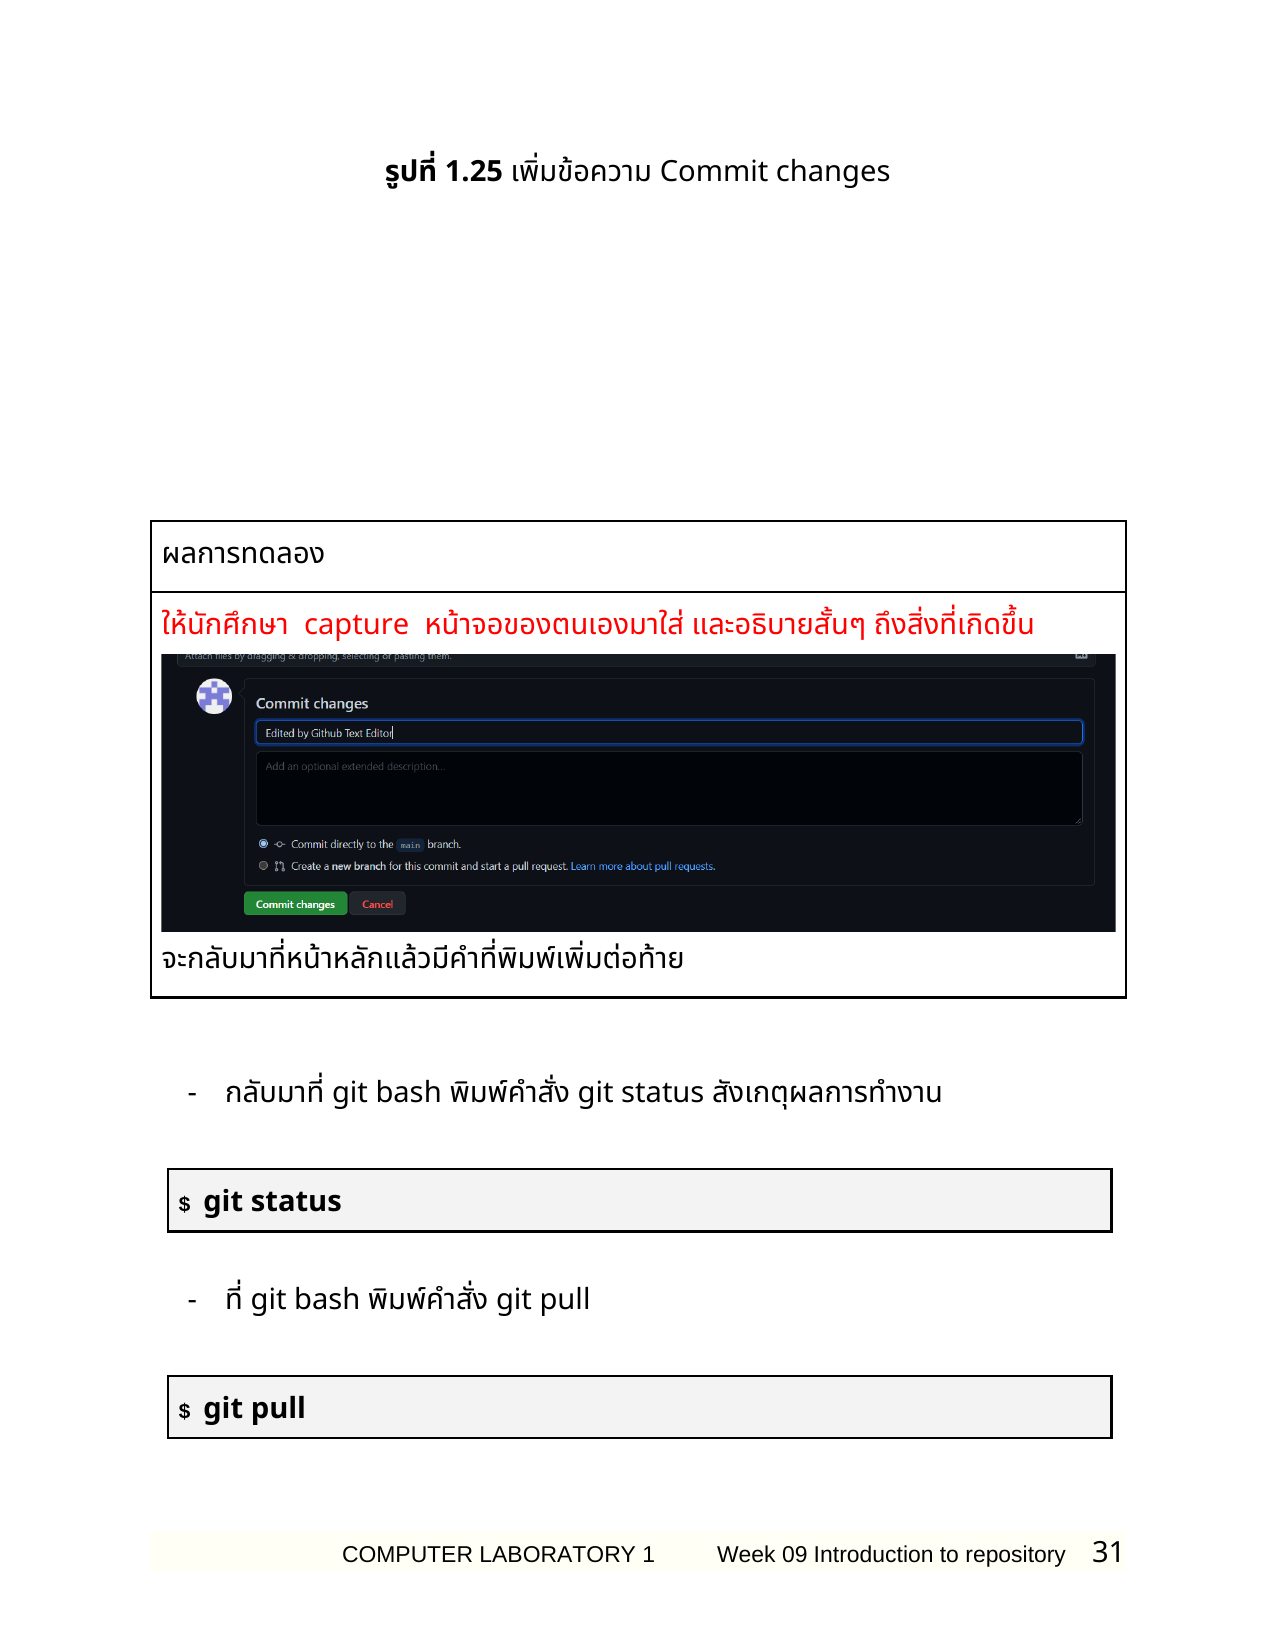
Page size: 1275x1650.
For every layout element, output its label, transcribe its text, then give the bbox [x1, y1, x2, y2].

text รูปที่ 1.25 เพิ่มข้อความ Commit changes [150, 150, 1125, 194]
list กลับมาที่ git bash พิมพ์คำสั่ง git status สังเกตุผลการทำงาน [187, 1071, 1125, 1116]
table_cell ให้นักศึกษา capture หน้าจอของตนเองมาใส่ และอธิบายสั้นๆ ถึงสิ่งที่เกิดขึ้น จะกลับมาที่หน้าหลักแล้วมีคำที่พิมพ์เพิ่มต่อท้าย [152, 593, 1125, 996]
table_header $ git pull [169, 1377, 1110, 1437]
picture [161, 654, 1116, 932]
table_header ผลการทดลอง [152, 522, 1125, 591]
list ที่ git bash พิมพ์คำสั่ง git pull [187, 1278, 1125, 1322]
table_header $ git status [169, 1170, 1110, 1230]
